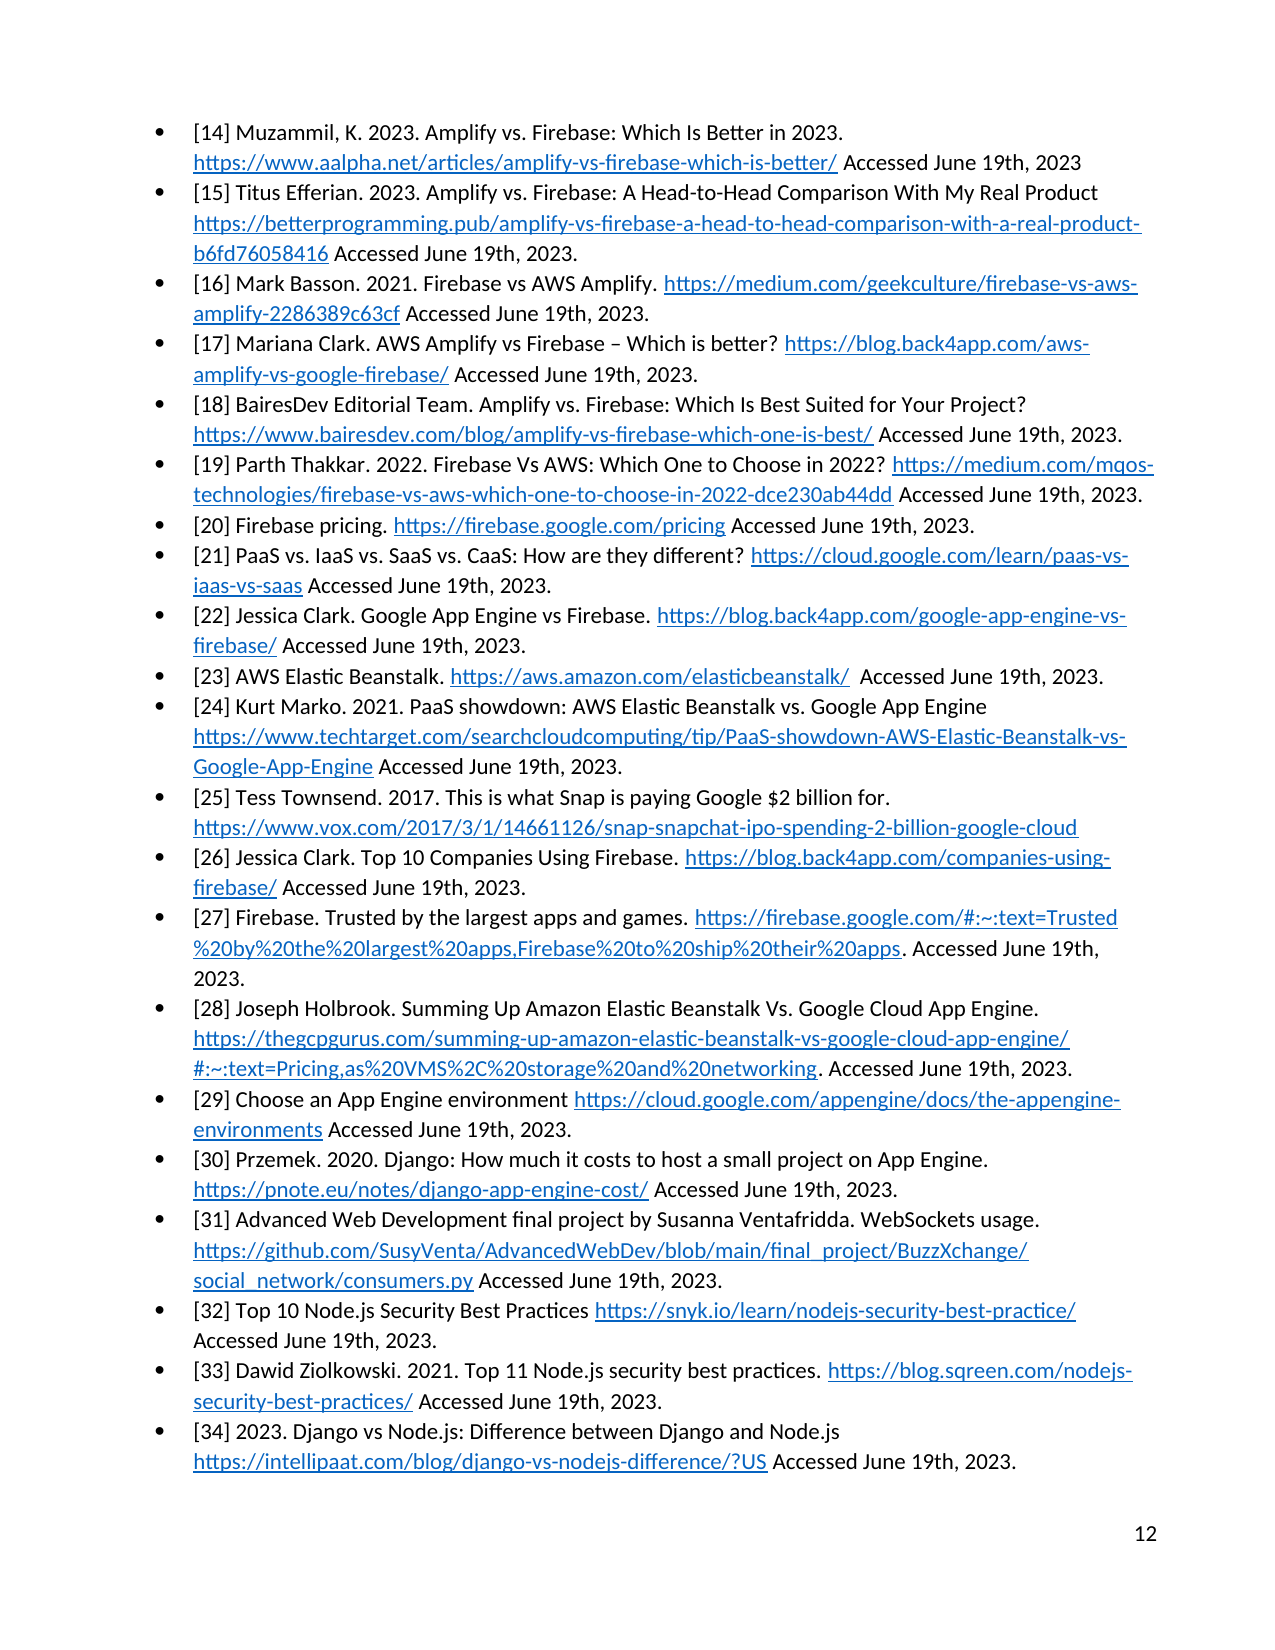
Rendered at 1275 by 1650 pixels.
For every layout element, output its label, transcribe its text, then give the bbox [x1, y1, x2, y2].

list [19] Parth Thakkar. 2022. Firebase Vs AWS: Which One to Choose in 2022? https://medium.com/mqos-technologies/firebase-vs-aws-which-one-to-choose-in-2022-dce230ab44dd Accessed June 19th, 2023. [156, 450, 1157, 509]
list [17] Mariana Clark. AWS Amplify vs Firebase – Which is better? https://blog.back4app.com/aws-amplify-vs-google-firebase/ Accessed June 19th, 2023. [156, 329, 1157, 388]
list [29] Choose an App Engine environment https://cloud.google.com/appengine/docs/the-appengine-environments Accessed June 19th, 2023. [156, 1085, 1157, 1143]
list [31] Advanced Web Development final project by Susanna Ventafridda. WebSockets usage. https://github.com/SusyVenta/AdvancedWebDev/blob/main/final_project/BuzzXchange/social_network/consumers.py Accessed June 19th, 2023. [156, 1206, 1157, 1294]
list [16] Mark Basson. 2021. Firebase vs AWS Amplify. https://medium.com/geekculture/firebase-vs-aws-amplify-2286389c63cf Accessed June 19th, 2023. [156, 269, 1157, 327]
list [22] Jessica Clark. Google App Engine vs Firebase. https://blog.back4app.com/google-app-engine-vs-firebase/ Accessed June 19th, 2023. [156, 601, 1157, 660]
list [30] Przemek. 2020. Django: How much it costs to host a small project on App Engine. https://pnote.eu/notes/django-app-engine-cost/ Accessed June 19th, 2023. [156, 1145, 1157, 1203]
list [34] 2023. Django vs Node.js: Difference between Django and Node.js https://intellipaat.com/blog/django-vs-nodejs-difference/?US Accessed June 19th, 2023. [156, 1417, 1157, 1475]
list [20] Firebase pricing. https://firebase.google.com/pricing Accessed June 19th, 2023. [156, 511, 1157, 539]
list [23] AWS Elastic Beanstalk. https://aws.amazon.com/elasticbeanstalk/ Accessed June 19th, 2023. [156, 662, 1157, 690]
list [32] Top 10 Node.js Security Best Practices https://snyk.io/learn/nodejs-security-best-practice/ Accessed June 19th, 2023. [156, 1296, 1157, 1354]
list [14] Muzammil, K. 2023. Amplify vs. Firebase: Which Is Better in 2023. https://www.aalpha.net/articles/amplify-vs-firebase-which-is-better/ Accessed June 19th, 2023 [156, 118, 1157, 176]
list [27] Firebase. Trusted by the largest apps and games. https://firebase.google.com/#:~:text=Trusted%20by%20the%20largest%20apps,Firebase%20to%20ship%20their%20apps. Accessed June 19th, 2023. [156, 903, 1157, 992]
list [21] PaaS vs. IaaS vs. SaaS vs. CaaS: How are they different? https://cloud.google.com/learn/paas-vs-iaas-vs-saas Accessed June 19th, 2023. [156, 541, 1157, 599]
list [15] Titus Efferian. 2023. Amplify vs. Firebase: A Head-to-Head Comparison With My Real Product https://betterprogramming.pub/amplify-vs-firebase-a-head-to-head-comparison-with-a-real-product-b6fd76058416 Accessed June 19th, 2023. [156, 178, 1157, 267]
list [25] Tess Townsend. 2017. This is what Snap is paying Google $2 billion for. https://www.vox.com/2017/3/1/14661126/snap-snapchat-ipo-spending-2-billion-google-cloud [156, 783, 1157, 841]
list [28] Joseph Holbrook. Summing Up Amazon Elastic Beanstalk Vs. Google Cloud App Engine. https://thegcpgurus.com/summing-up-amazon-elastic-beanstalk-vs-google-cloud-app-engine/#:~:text=Pricing,as%20VMS%2C%20storage%20and%20networking. Accessed June 19th, 2023. [156, 994, 1157, 1083]
list [33] Dawid Ziolkowski. 2021. Top 11 Node.js security best practices. https://blog.sqreen.com/nodejs-security-best-practices/ Accessed June 19th, 2023. [156, 1357, 1157, 1415]
list [26] Jessica Clark. Top 10 Companies Using Firebase. https://blog.back4app.com/companies-using-firebase/ Accessed June 19th, 2023. [156, 843, 1157, 901]
list [18] BairesDev Editorial Team. Amplify vs. Firebase: Which Is Best Suited for Your Project? https://www.bairesdev.com/blog/amplify-vs-firebase-which-one-is-best/ Accessed June 19th, 2023. [156, 390, 1157, 448]
list [24] Kurt Marko. 2021. PaaS showdown: AWS Elastic Beanstalk vs. Google App Engine https://www.techtarget.com/searchcloudcomputing/tip/PaaS-showdown-AWS-Elastic-Beanstalk-vs-Google-App-Engine Accessed June 19th, 2023. [156, 692, 1157, 781]
